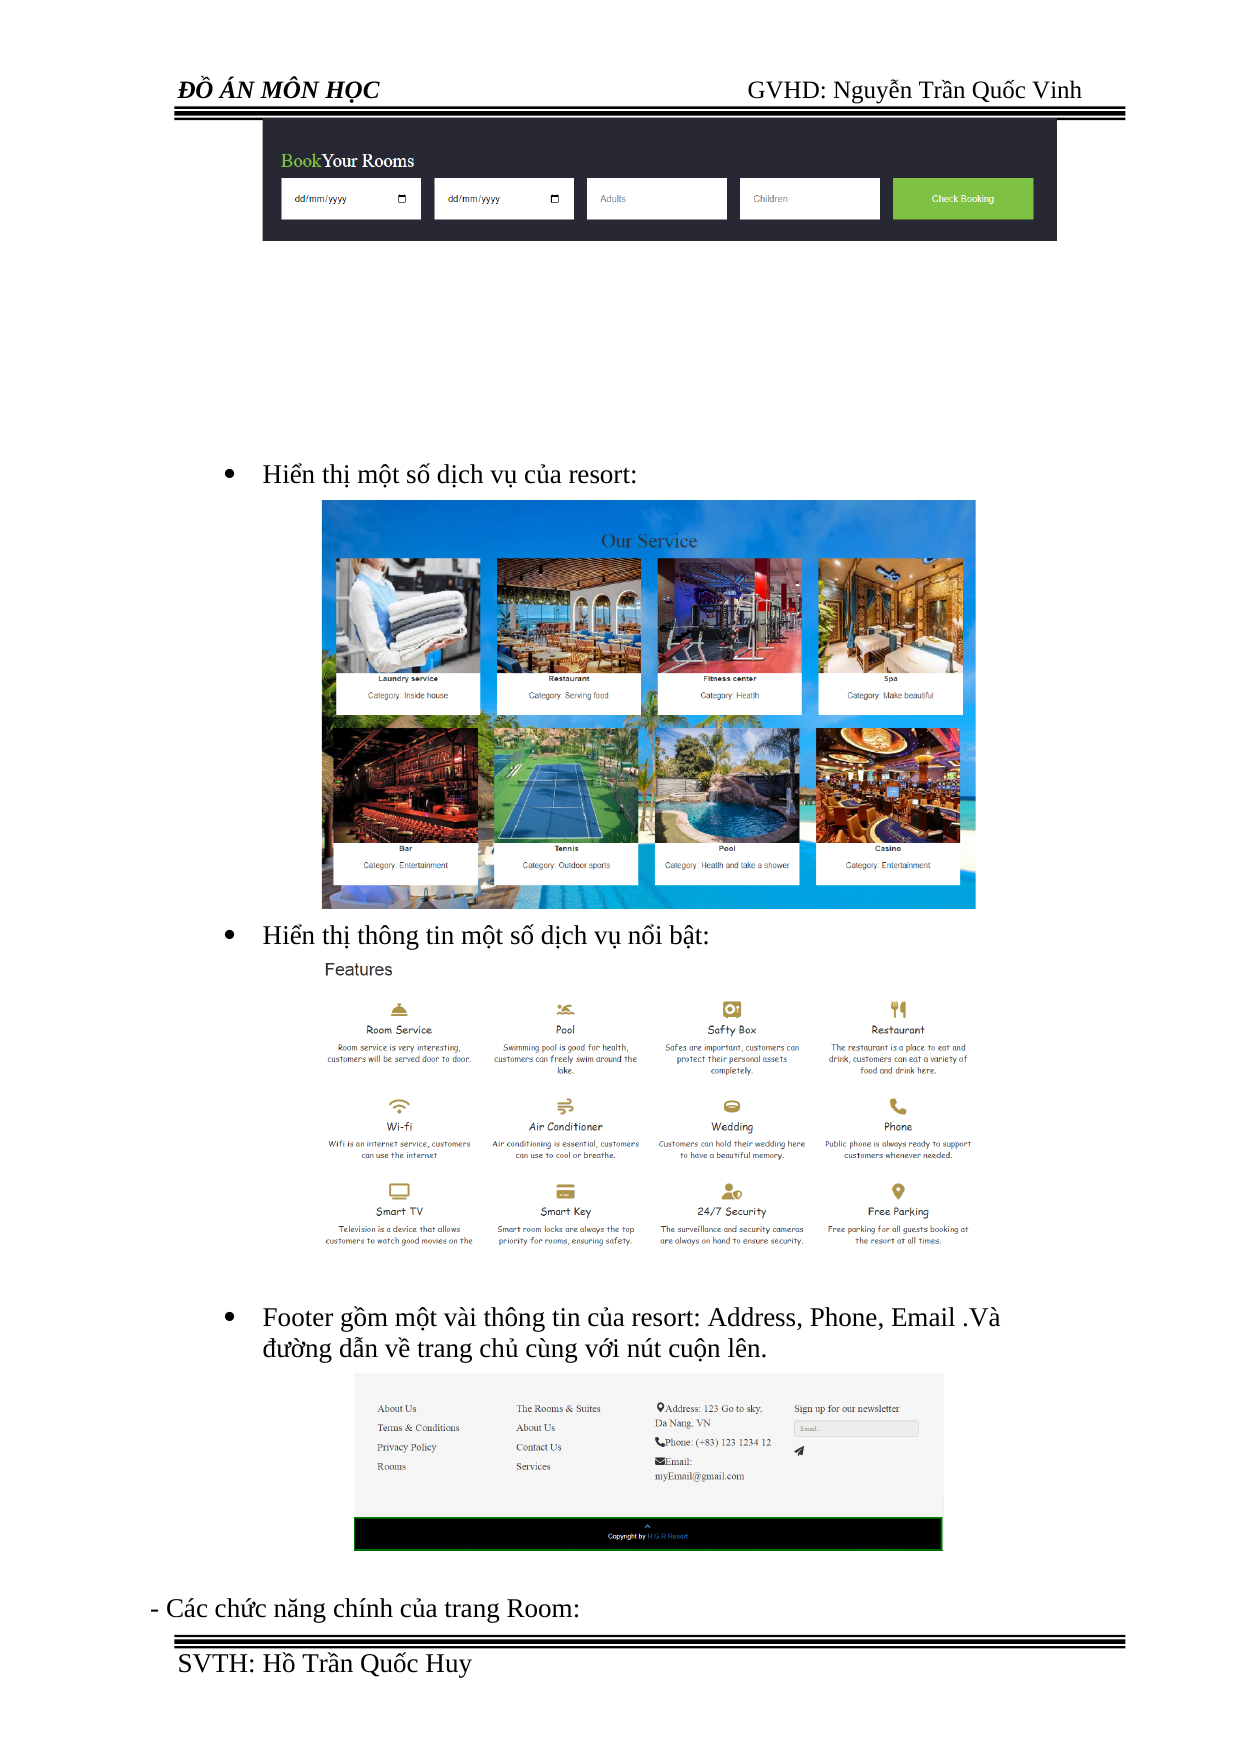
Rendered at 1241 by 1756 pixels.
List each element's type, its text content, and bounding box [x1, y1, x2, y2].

picture [321, 500, 976, 909]
text - Các chức năng chính của trang Room: [150, 1592, 1035, 1623]
picture [315, 960, 983, 1249]
picture [262, 118, 1057, 241]
picture [354, 1373, 944, 1551]
list Hiển thị một số dịch vụ của resort: [225, 458, 1035, 490]
list Footer gồm một vài thông tin của resort: Address, Phone, Email .Và đường dẫn về trang chủ cùng với nút cuộn lên. [225, 1301, 1035, 1363]
list Hiển thị thông tin một số dịch vụ nổi bật: [225, 919, 1035, 950]
